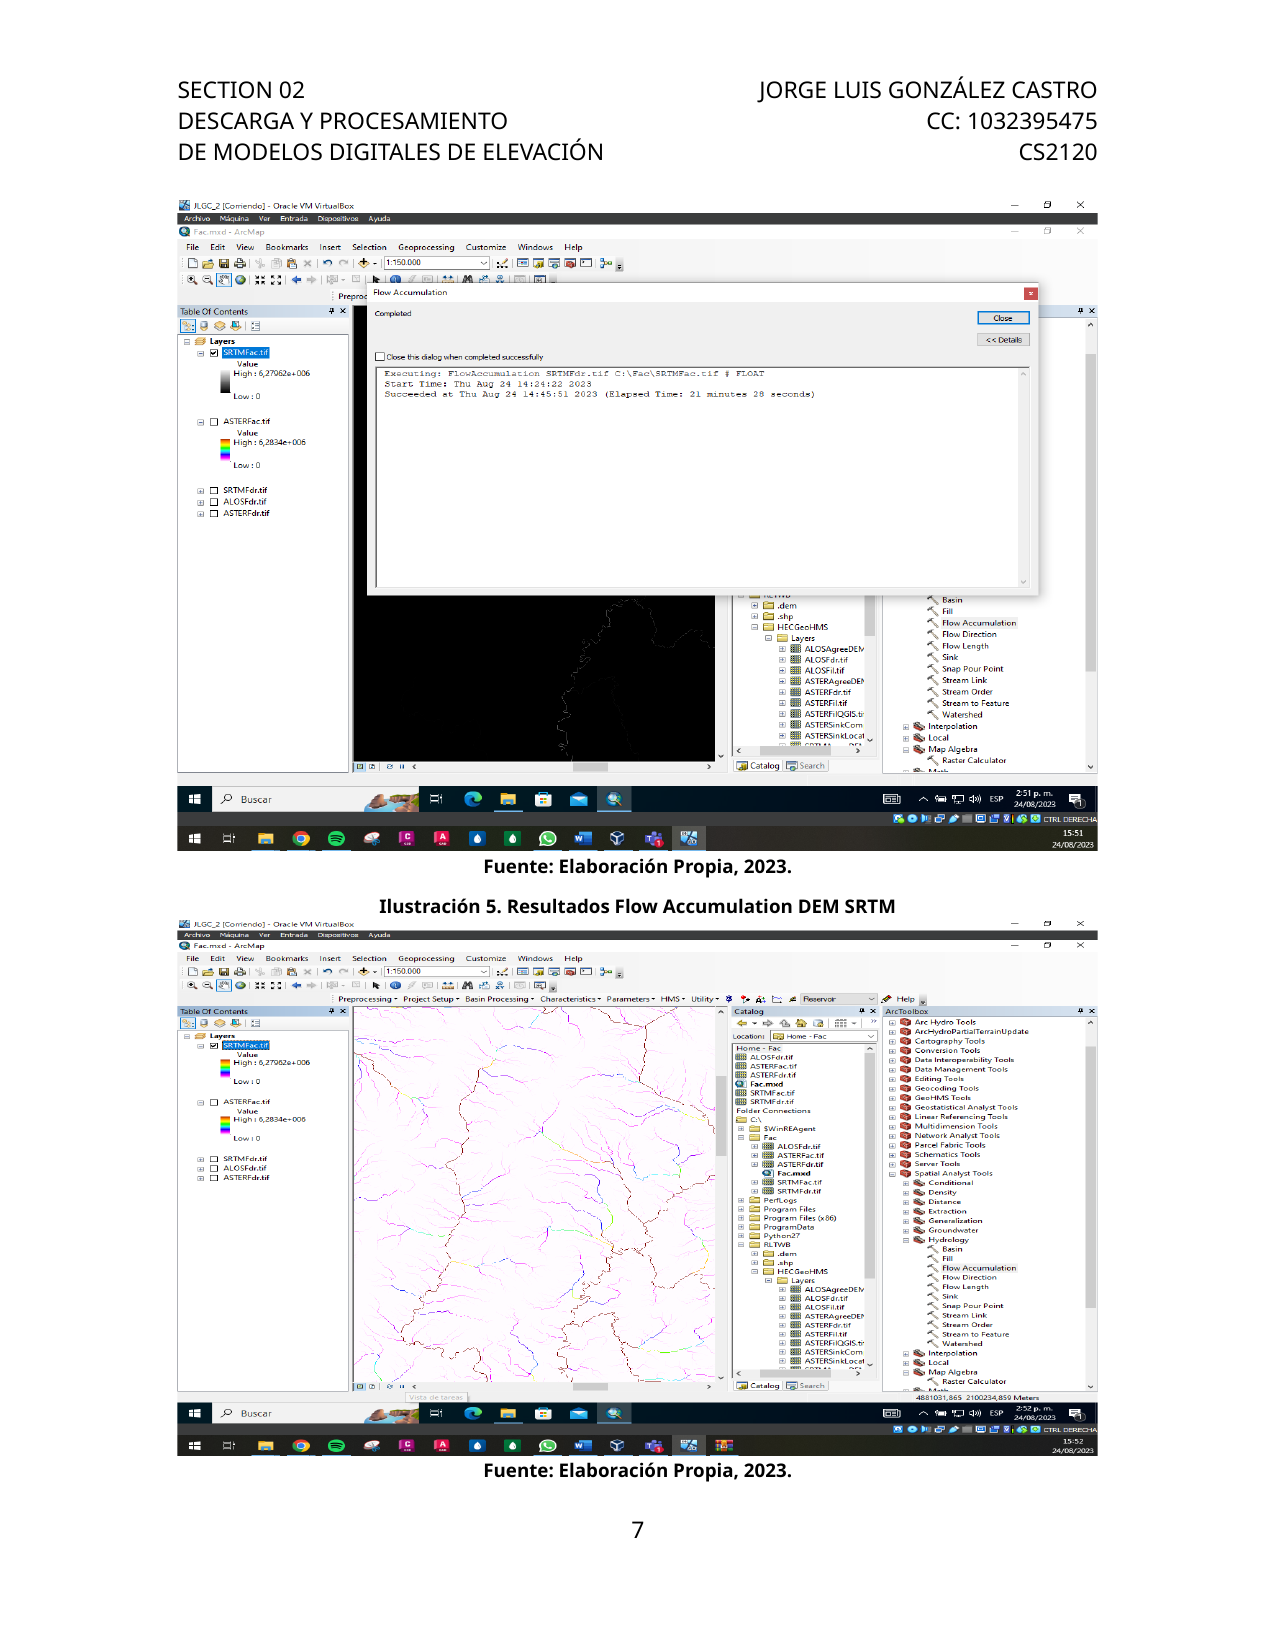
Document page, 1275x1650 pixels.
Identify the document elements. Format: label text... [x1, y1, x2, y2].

text Fuente: Elaboración Propia, 2023. [177, 1458, 1098, 1483]
text Fuente: Elaboración Propia, 2023. [177, 853, 1098, 879]
picture [177, 918, 1098, 1456]
picture [177, 198, 1098, 851]
